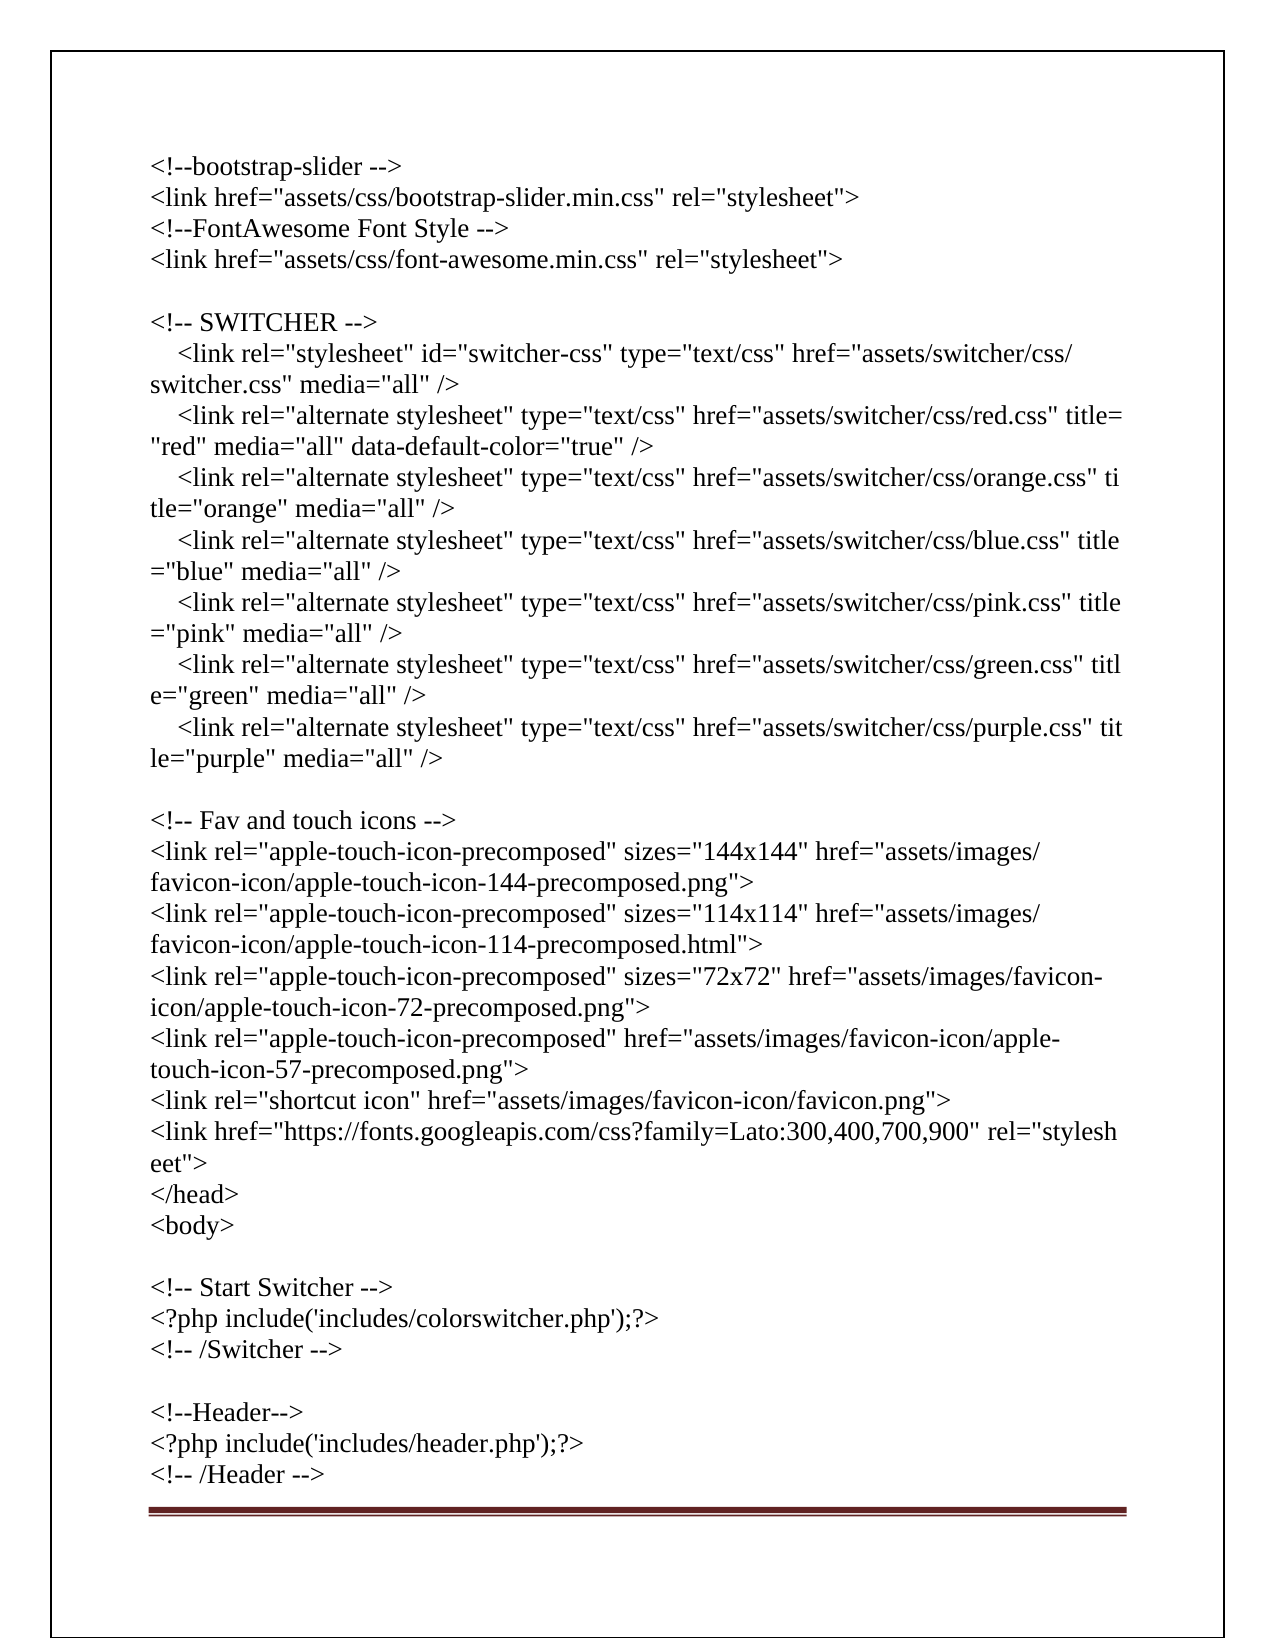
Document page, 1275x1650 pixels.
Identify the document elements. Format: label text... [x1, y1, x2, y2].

text <link href="assets/css/font-awesome.min.css" rel="stylesheet"> [150, 243, 1125, 274]
text <?php include('includes/header.php');?> [150, 1427, 1125, 1458]
text <!--Header--> [150, 1396, 1125, 1427]
text <link rel="apple-touch-icon-precomposed" sizes="144x144" href="assets/images/favicon-icon/apple-touch-icon-144-precomposed.png"> [150, 835, 1125, 897]
text <link rel="alternate stylesheet" type="text/css" href="assets/switcher/css/green.css" title="green" media="all" /> [150, 648, 1125, 711]
text <!-- Start Switcher --> [150, 1271, 1125, 1302]
text <link rel="alternate stylesheet" type="text/css" href="assets/switcher/css/pink.css" title="pink" media="all" /> [150, 586, 1125, 648]
text <!-- Fav and touch icons --> [150, 804, 1125, 835]
text <link href="assets/css/bootstrap-slider.min.css" rel="stylesheet"> [150, 181, 1125, 212]
text <link rel="alternate stylesheet" type="text/css" href="assets/switcher/css/orange.css" title="orange" media="all" /> [150, 461, 1125, 524]
text <!-- SWITCHER --> [150, 306, 1125, 337]
text <link rel="stylesheet" id="switcher-css" type="text/css" href="assets/switcher/css/switcher.css" media="all" /> [150, 337, 1125, 399]
text </head> [150, 1178, 1125, 1209]
text <?php include('includes/colorswitcher.php');?> [150, 1302, 1125, 1333]
text <body> [150, 1209, 1125, 1240]
text <link rel="apple-touch-icon-precomposed" href="assets/images/favicon-icon/apple-touch-icon-57-precomposed.png"> [150, 1022, 1125, 1084]
text <!--FontAwesome Font Style --> [150, 212, 1125, 243]
text <link rel="alternate stylesheet" type="text/css" href="assets/switcher/css/purple.css" title="purple" media="all" /> [150, 711, 1125, 773]
text <!--bootstrap-slider --> [150, 150, 1125, 181]
text <link rel="apple-touch-icon-precomposed" sizes="114x114" href="assets/images/favicon-icon/apple-touch-icon-114-precomposed.html"> [150, 897, 1125, 960]
text <!-- /Switcher --> [150, 1333, 1125, 1365]
text <link rel="alternate stylesheet" type="text/css" href="assets/switcher/css/blue.css" title="blue" media="all" /> [150, 524, 1125, 586]
text <link rel="apple-touch-icon-precomposed" sizes="72x72" href="assets/images/favicon-icon/apple-touch-icon-72-precomposed.png"> [150, 960, 1125, 1022]
text <link href="https://fonts.googleapis.com/css?family=Lato:300,400,700,900" rel="stylesheet"> [150, 1116, 1125, 1178]
text <!-- /Header --> [150, 1458, 1125, 1489]
text <link rel="alternate stylesheet" type="text/css" href="assets/switcher/css/red.css" title="red" media="all" data-default-color="true" /> [150, 399, 1125, 461]
text <link rel="shortcut icon" href="assets/images/favicon-icon/favicon.png"> [150, 1084, 1125, 1116]
